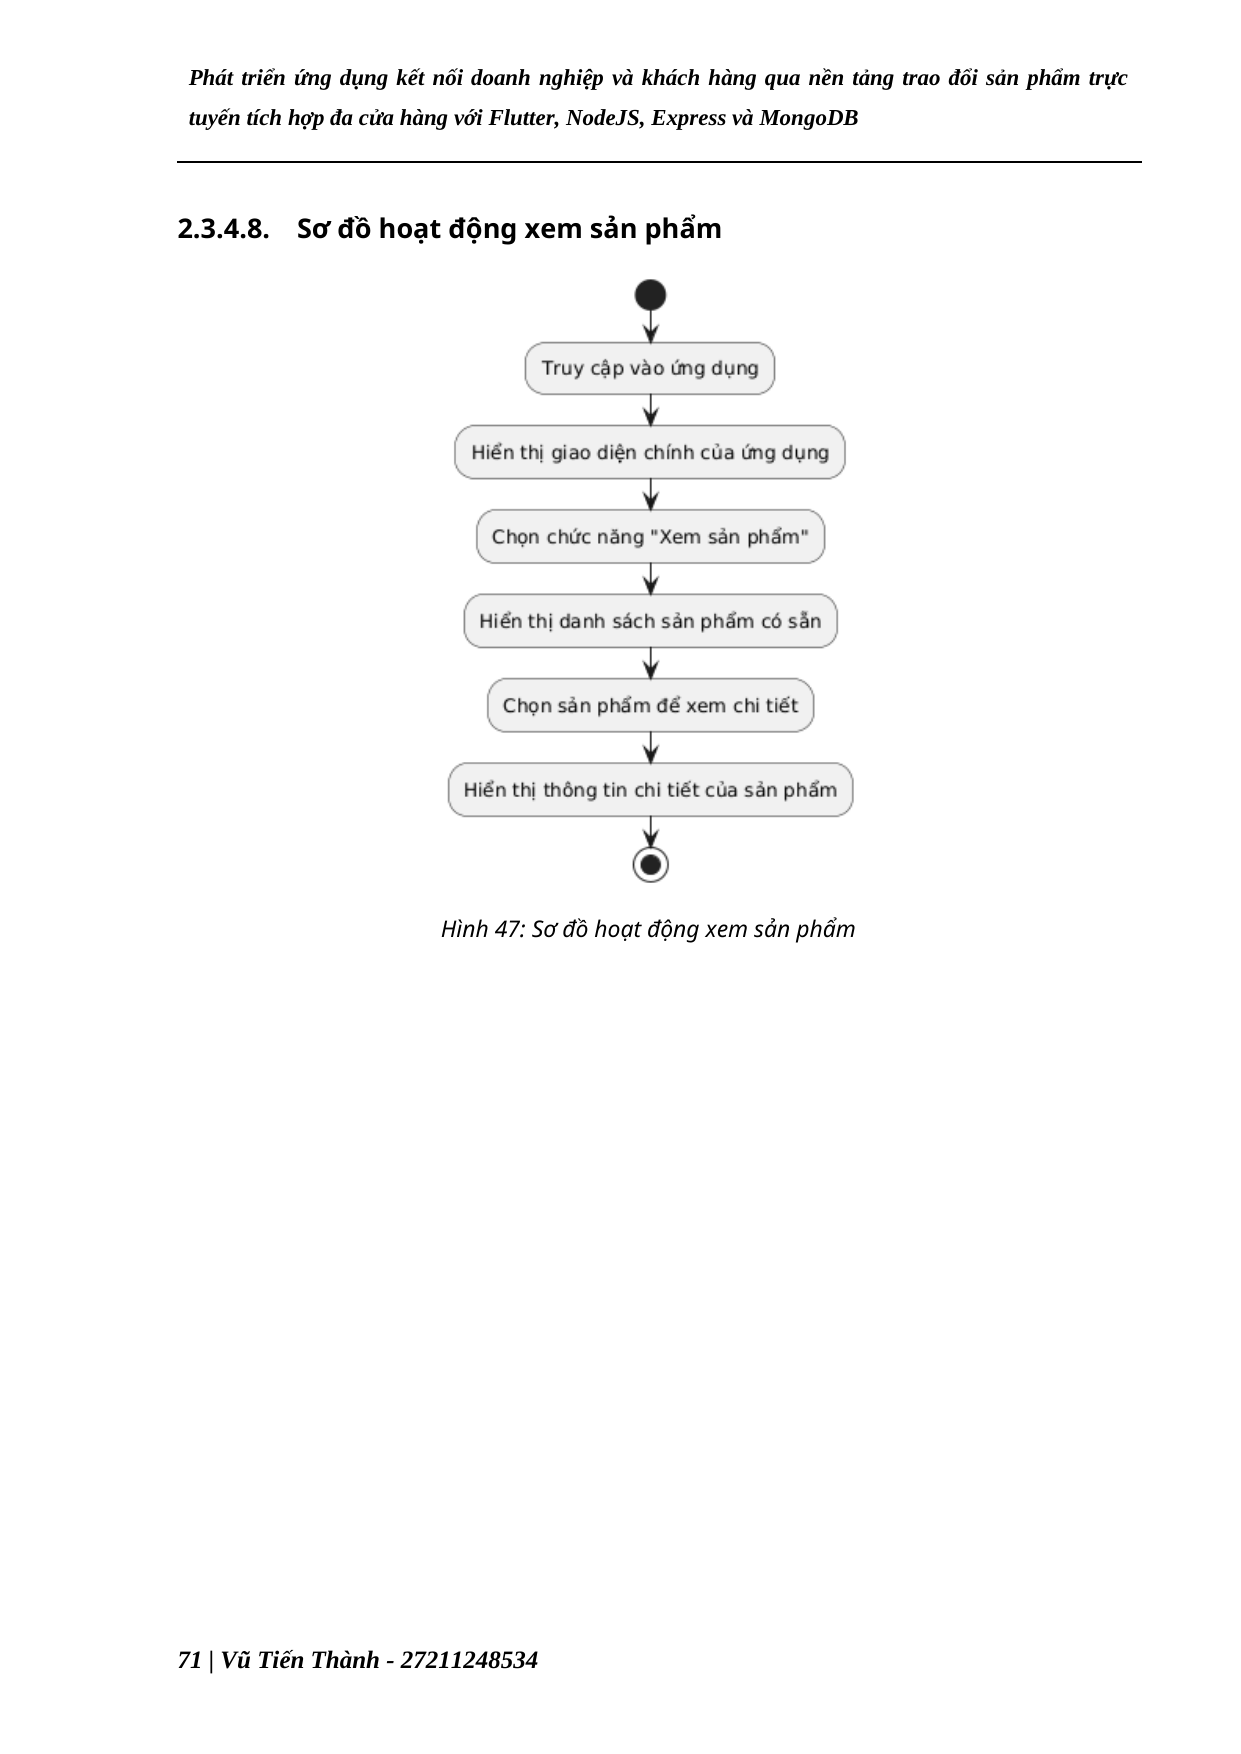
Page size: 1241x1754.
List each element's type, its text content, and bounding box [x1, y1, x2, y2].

picture [431, 264, 868, 897]
subtitle Sơ đồ hoạt động xem sản phẩm [177, 209, 1122, 246]
subtitle Hình 47: Sơ đồ hoạt động xem sản phẩm [177, 912, 1122, 944]
